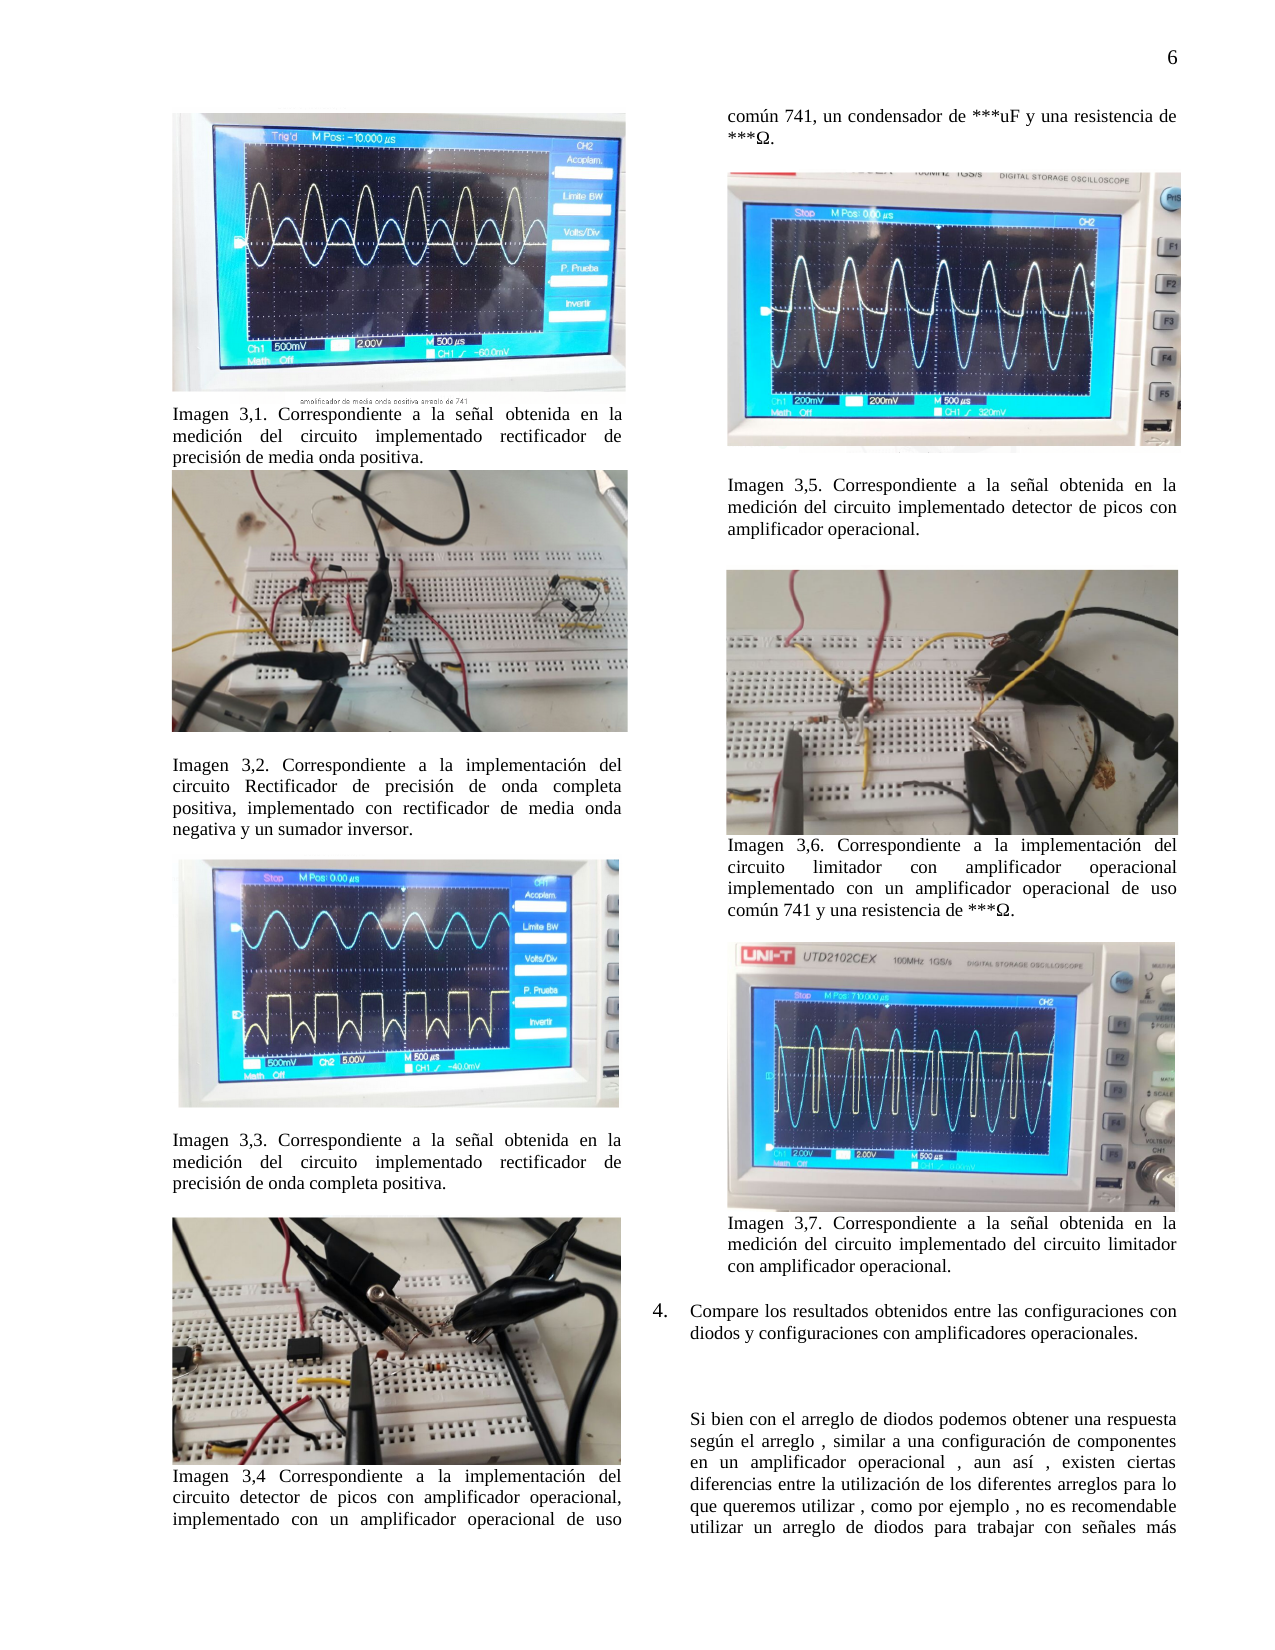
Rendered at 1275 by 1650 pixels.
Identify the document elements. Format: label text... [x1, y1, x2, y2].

list Imagen 3,2. Correspondiente a la implementación del circuito Rectificador de precisión de onda completa positiva, implementado con rectificador de media onda negativa y un sumador inversor. [172, 753, 622, 839]
picture [172, 105, 626, 404]
picture [726, 565, 1179, 835]
picture [171, 470, 628, 732]
picture [727, 942, 1179, 1212]
list Imagen 3,4 Correspondiente a la implementación del circuito detector de picos con amplificador operacional, implementado con un amplificador operacional de uso común 741, un condensador de ***uF y una resistencia de ***Ω. [172, 1464, 622, 1529]
picture [727, 169, 1181, 453]
list Imagen 3,3. Correspondiente a la señal obtenida en la medición del circuito implementado rectificador de precisión de onda completa positiva. [172, 1129, 622, 1194]
list Compare los resultados obtenidos entre las configuraciones con diodos y configuraciones con amplificadores operacionales. [652, 1298, 1177, 1343]
picture [172, 1215, 621, 1465]
list Imagen 3,1. Correspondiente a la señal obtenida en la medición del circuito implementado rectificador de precisión de media onda positiva. [172, 404, 622, 468]
list Imagen 3,7. Correspondiente a la señal obtenida en la medición del circuito implementado del circuito limitador con amplificador operacional. [727, 1212, 1177, 1276]
list Imagen 3,6. Correspondiente a la implementación del circuito limitador con amplificador operacional implementado con un amplificador operacional de uso común 741 y una resistencia de ***Ω. [727, 835, 1177, 920]
list Imagen 3,4 Correspondiente a la implementación del circuito detector de picos con amplificador operacional, implementado con un amplificador operacional de uso común 741, un condensador de ***uF y una resistencia de ***Ω. [727, 105, 1177, 148]
picture [172, 839, 623, 1108]
list Imagen 3,5. Correspondiente a la señal obtenida en la medición del circuito implementado detector de picos con amplificador operacional. [727, 474, 1177, 539]
